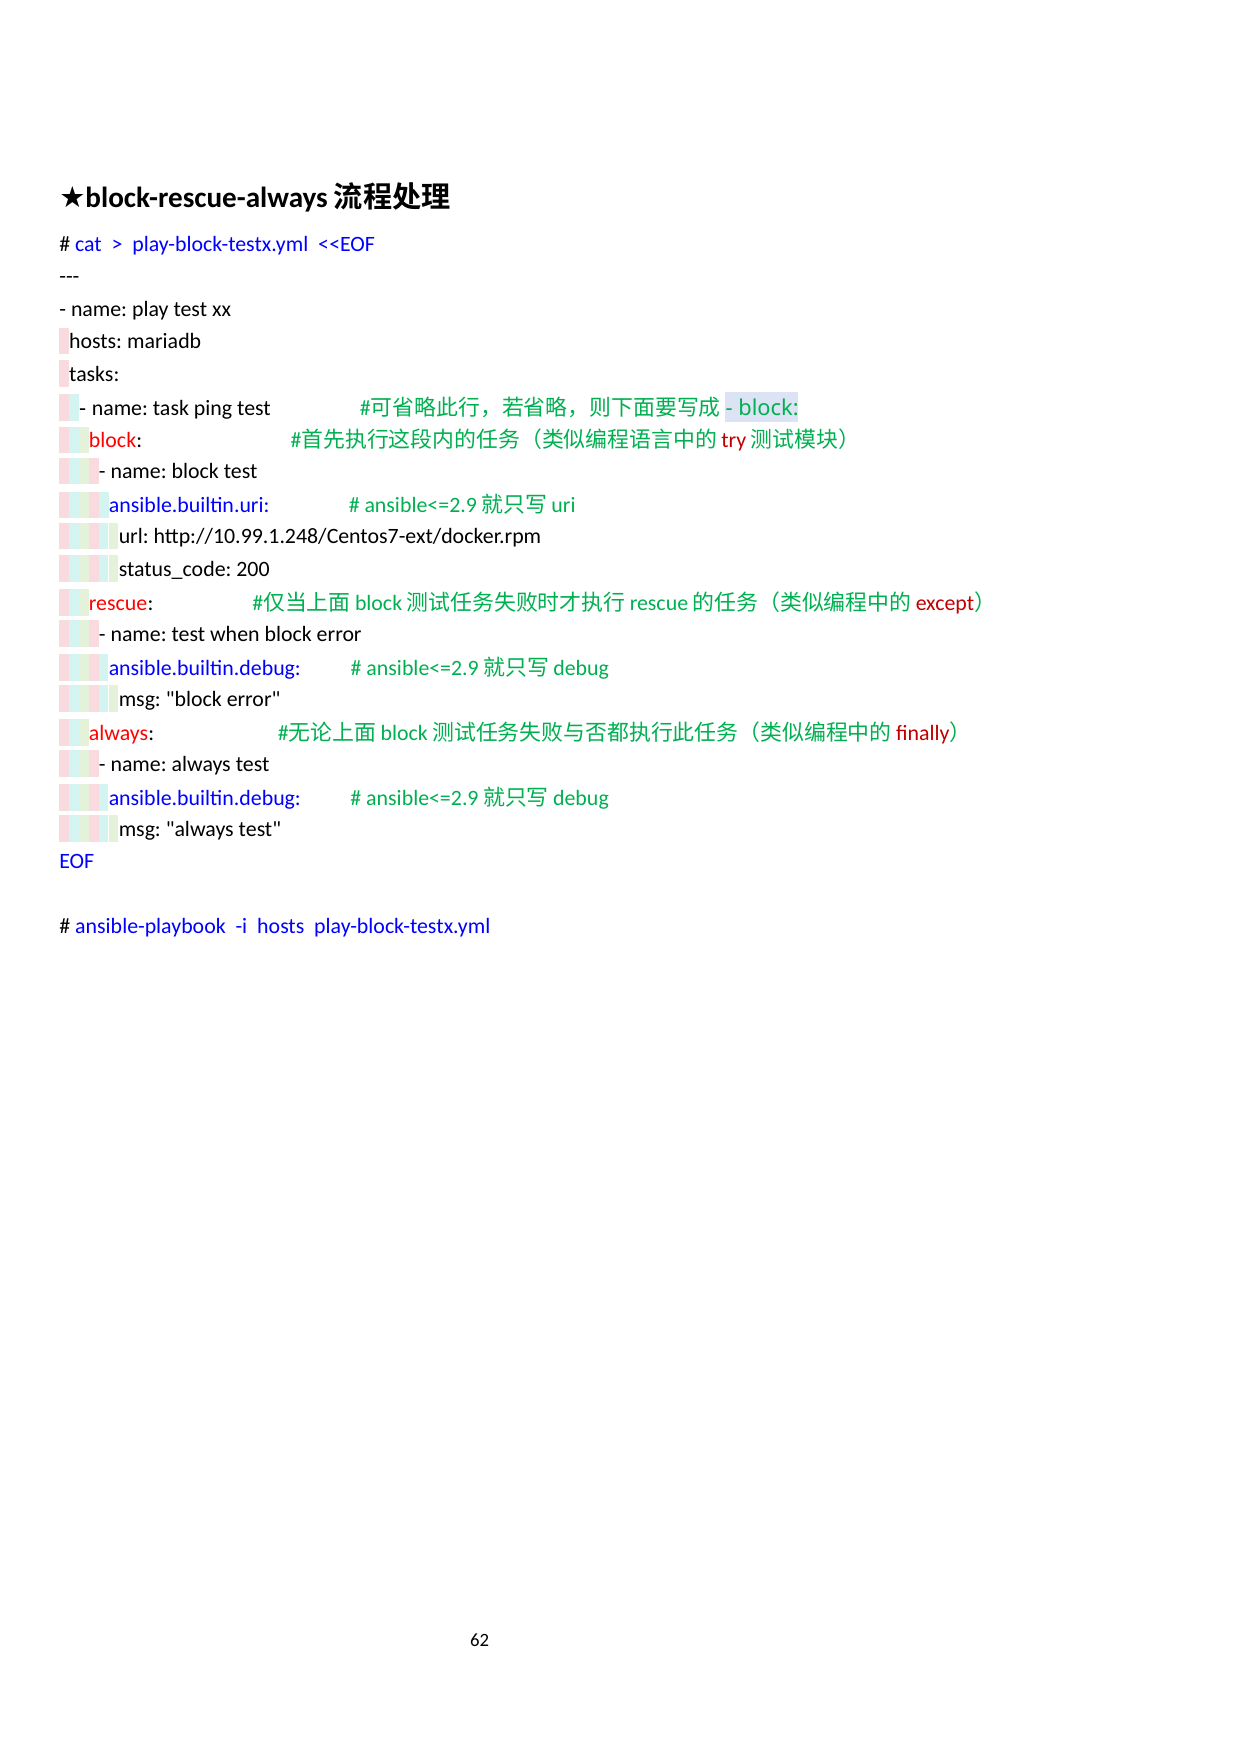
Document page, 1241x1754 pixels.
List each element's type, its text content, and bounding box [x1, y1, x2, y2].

text rescue: #仅当上面block测试任务失败时才执行rescue的任务（类似编程中的except） [59, 584, 1181, 617]
text ansible.builtin.debug: # ansible<=2.9就只写debug [59, 779, 1181, 812]
text msg: "always test" [59, 812, 1181, 844]
text always: #无论上面block测试任务失败与否都执行此任务（类似编程中的finally） [59, 714, 1181, 747]
text url: http://10.99.1.248/Centos7-ext/docker.rpm [59, 519, 1181, 552]
text - name: test when block error [59, 617, 1181, 649]
text msg: "block error" [59, 682, 1181, 714]
text - name: always test [59, 747, 1181, 779]
text tasks: [59, 357, 1181, 389]
text - name: block test [59, 454, 1181, 487]
text - name: task ping test #可省略此行，若省略，则下面要写成 - block: [59, 389, 1181, 422]
text status_code: 200 [59, 552, 1181, 584]
text ansible.builtin.uri: # ansible<=2.9就只写uri [59, 487, 1181, 519]
text - name: play test xx [59, 292, 1181, 324]
text ansible.builtin.debug: # ansible<=2.9就只写debug [59, 649, 1181, 682]
text # ansible-playbook -i hosts play-block-testx.yml [59, 909, 1181, 942]
text block: #首先执行这段内的任务（类似编程语言中的try测试模块） [59, 422, 1181, 454]
text EOF [59, 844, 1181, 877]
text ★block-rescue-always流程处理 [59, 162, 1181, 227]
text --- [59, 259, 1181, 292]
text # cat > play-block-testx.yml <<EOF [59, 227, 1181, 259]
text hosts: mariadb [59, 324, 1181, 357]
